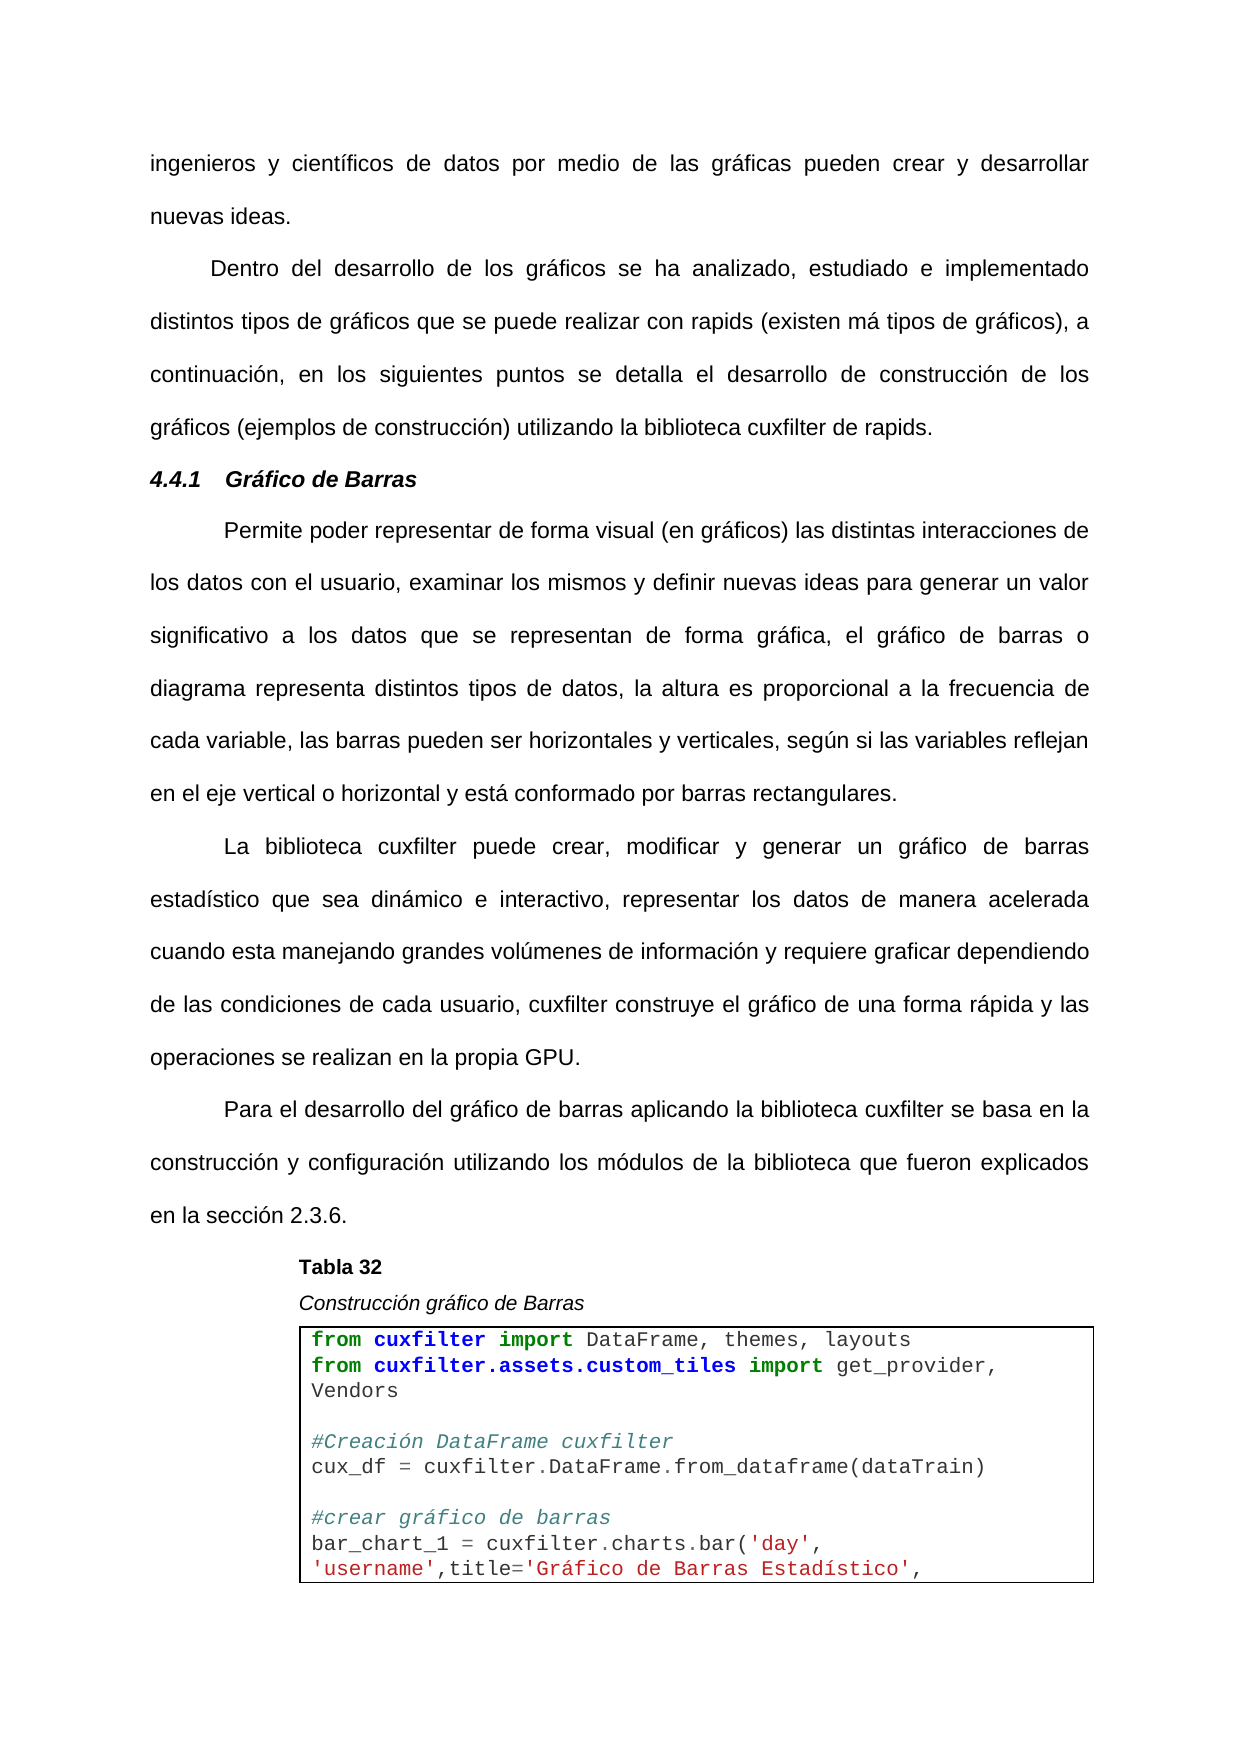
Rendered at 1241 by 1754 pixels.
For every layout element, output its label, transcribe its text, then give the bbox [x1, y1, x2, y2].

text Para el desarrollo del gráfico de barras aplicando la biblioteca cuxfilter se basa en la construcción y configuración utilizando los módulos de la biblioteca que fueron explicados en la sección 2.3.6. [150, 1096, 1090, 1228]
subtitle Gráfico de Barras [150, 466, 1090, 493]
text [150, 150, 1090, 229]
text Dentro del desarrollo de los gráficos se ha analizado, estudiado e implementado distintos tipos de gráficos que se puede realizar con rapids (existen má tipos de gráficos), a continuación, en los siguientes puntos se detalla el desarrollo de construcción de los gráficos (ejemplos de construcción) utilizando la biblioteca cuxfilter de rapids. [150, 255, 1090, 440]
text La biblioteca cuxfilter puede crear, modificar y generar un gráfico de barras estadístico que sea dinámico e interactivo, representar los datos de manera acelerada cuando esta manejando grandes volúmenes de información y requiere graficar dependiendo de las condiciones de cada usuario, cuxfilter construye el gráfico de una forma rápida y las operaciones se realizan en la propia GPU. [150, 833, 1090, 1070]
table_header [301, 1328, 1093, 1582]
list Tabla 32 [299, 1254, 925, 1278]
text Construcción gráfico de Barras [299, 1290, 1090, 1314]
text Permite poder representar de forma visual (en gráficos) las distintas interacciones de los datos con el usuario, examinar los mismos y definir nuevas ideas para generar un valor significativo a los datos que se representan de forma gráfica, el gráfico de barras o diagrama representa distintos tipos de datos, la altura es proporcional a la frecuencia de cada variable, las barras pueden ser horizontales y verticales, según si las variables reflejan en el eje vertical o horizontal y está conformado por barras rectangulares. [150, 517, 1090, 806]
